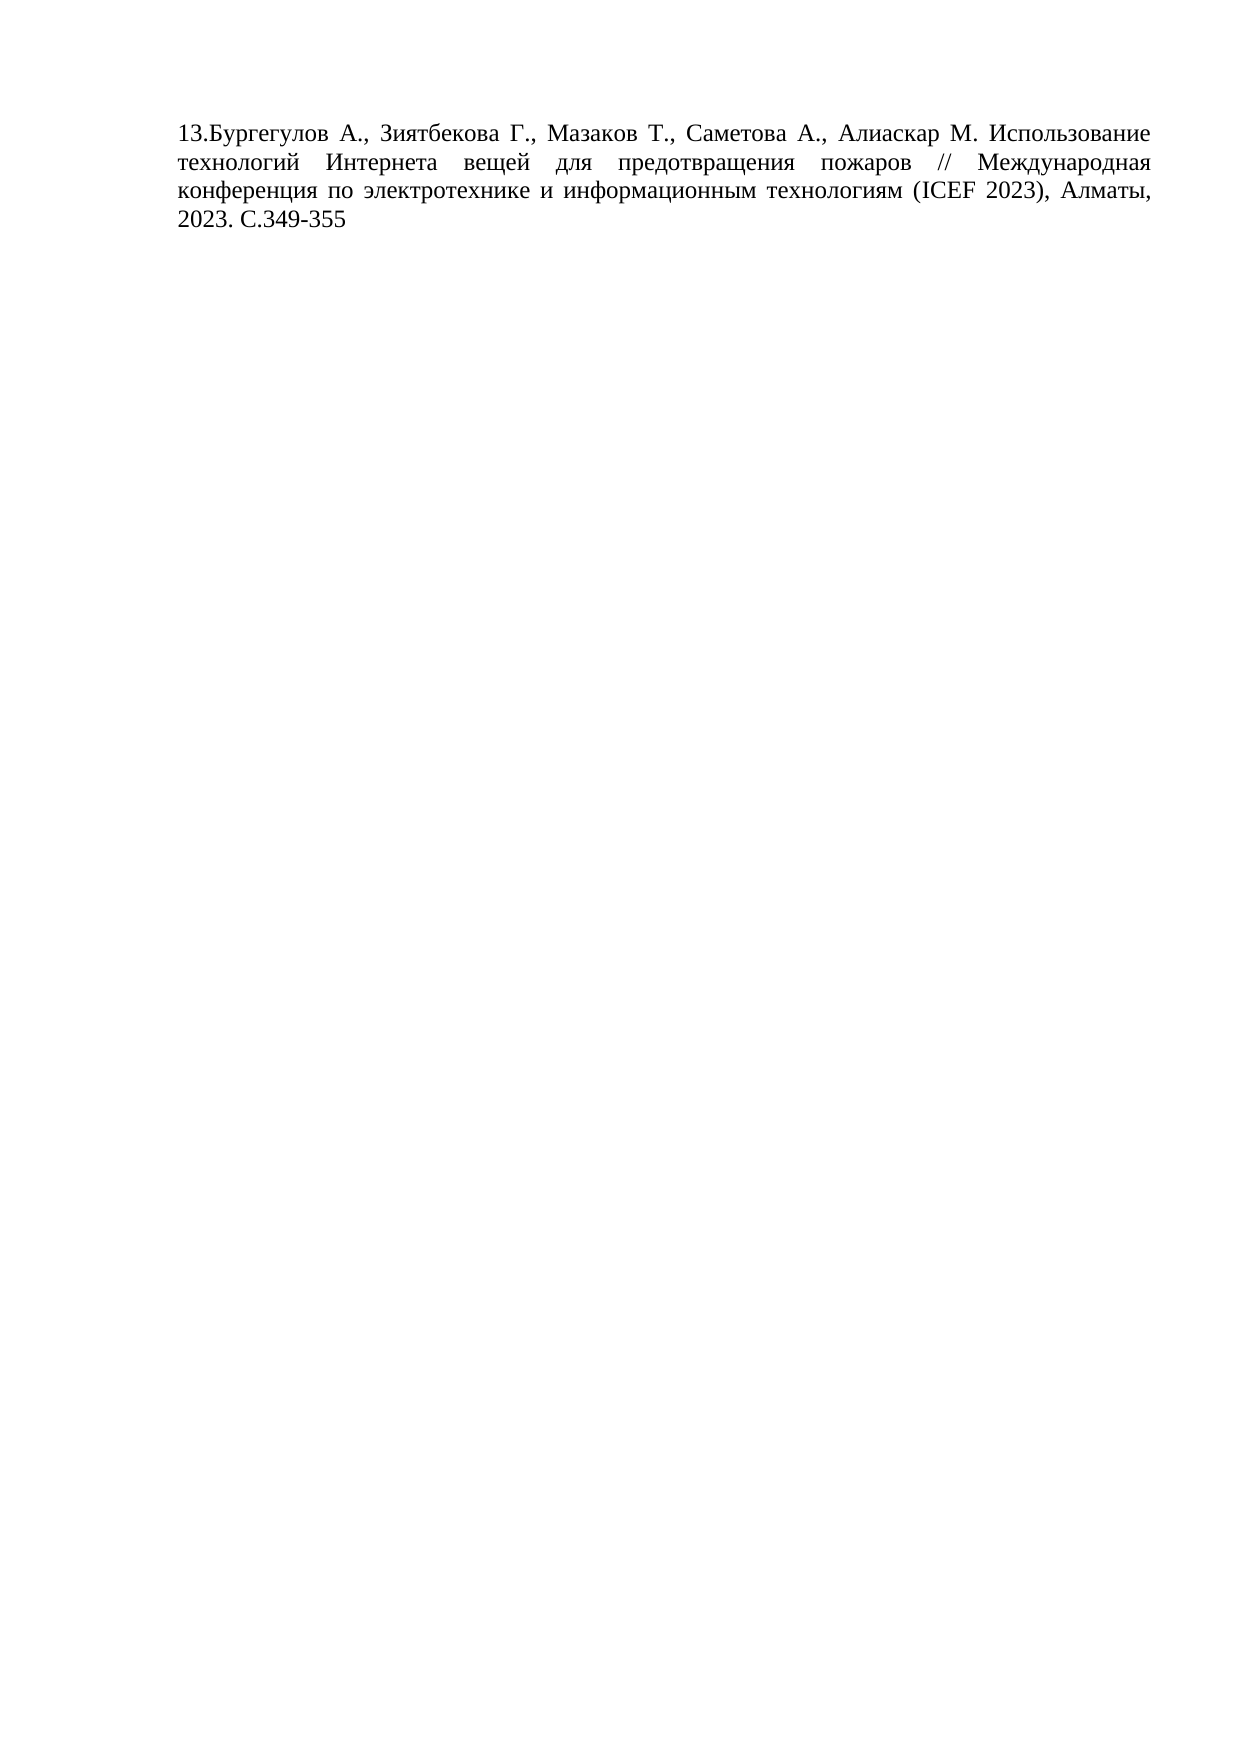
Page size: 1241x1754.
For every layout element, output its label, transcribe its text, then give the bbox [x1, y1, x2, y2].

text 13.Бургегулов А., Зиятбекова Г., Мазаков Т., Саметова А., Алиаскар М. Использование технологий Интернета вещей для предотвращения пожаров // Международная конференция по электротехнике и информационным технологиям (ICEF 2023), Алматы, 2023. С.349-355 [177, 118, 1152, 233]
